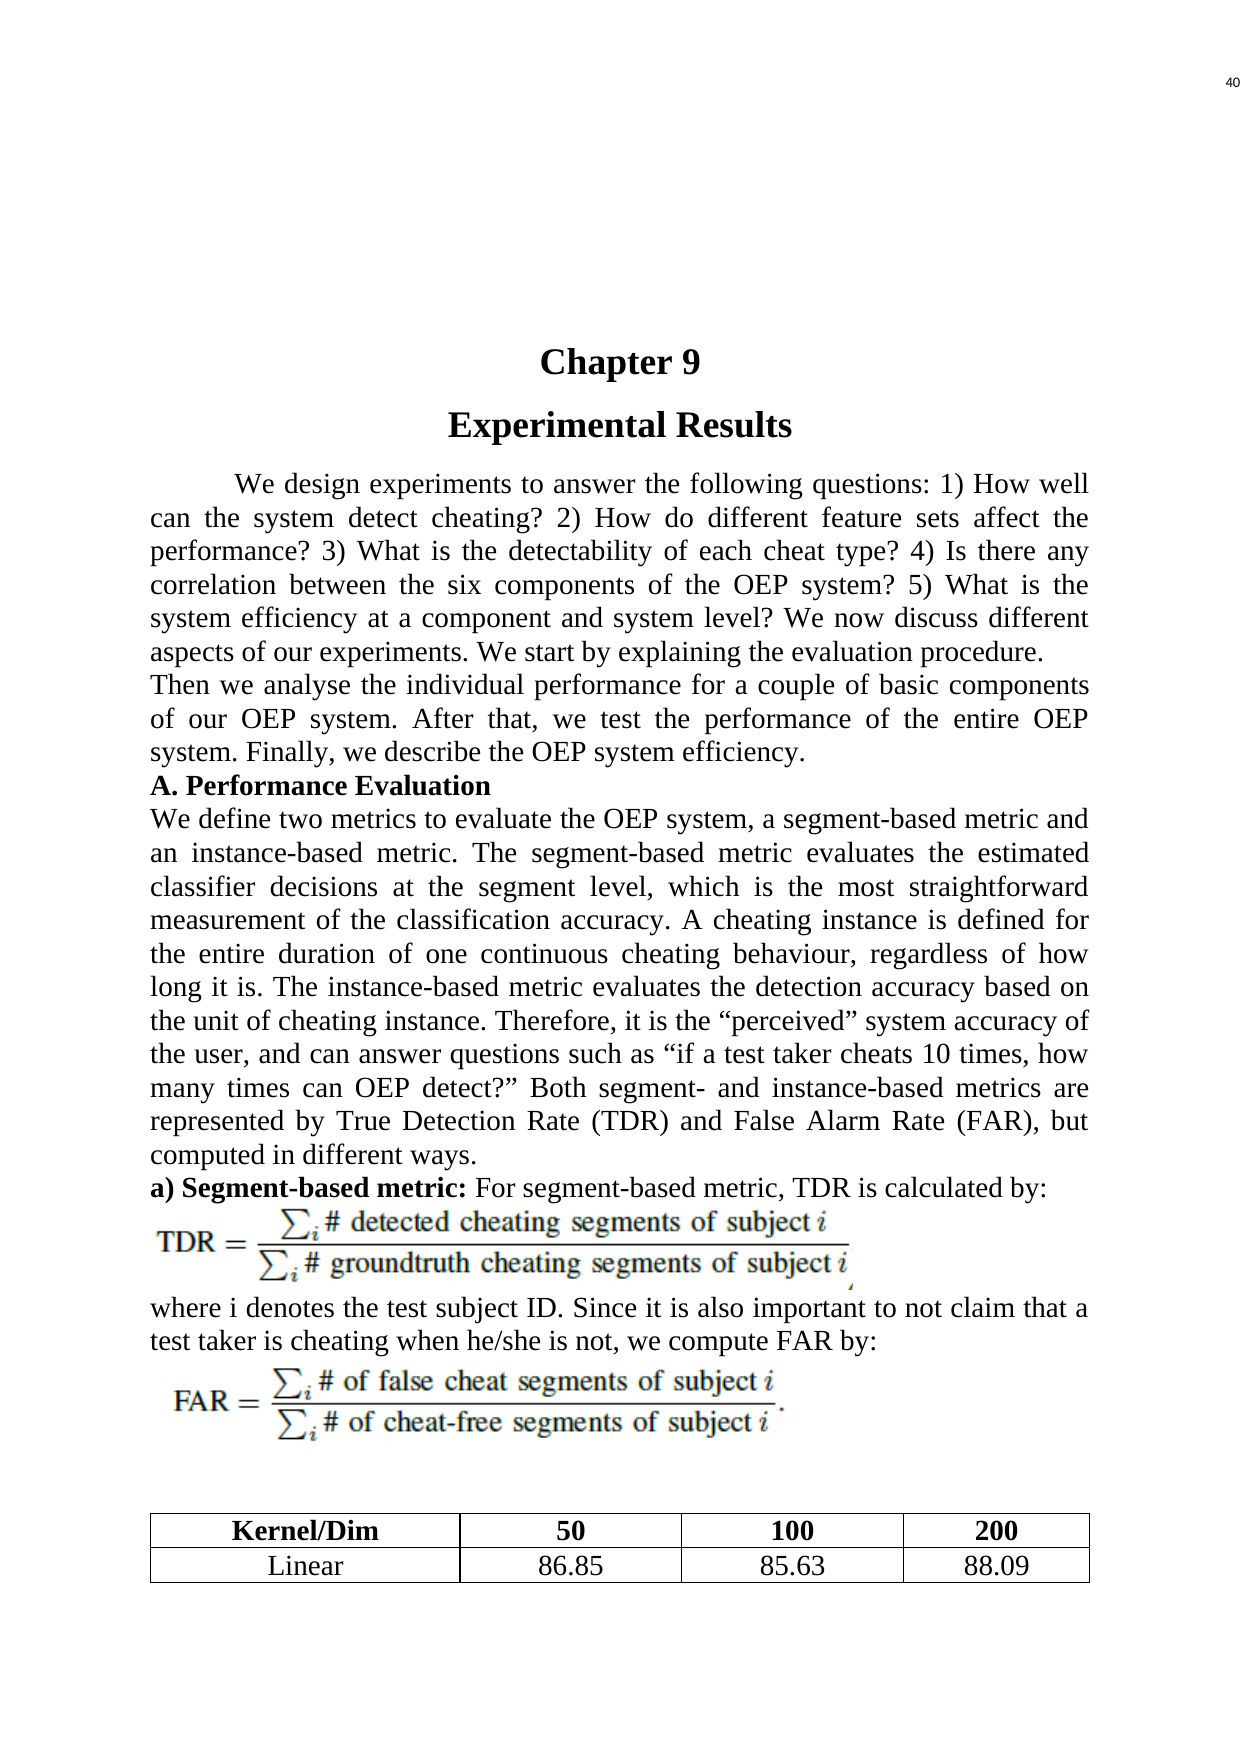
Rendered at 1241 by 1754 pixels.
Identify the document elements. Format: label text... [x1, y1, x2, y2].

text Experimental Results [150, 403, 1090, 446]
picture [150, 1357, 810, 1479]
table_header 50 [461, 1514, 681, 1547]
table_cell 86.85 [461, 1548, 681, 1582]
text We define two metrics to evaluate the OEP system, a segment-based metric and an instance-based metric. The segment-based metric evaluates the estimated classifier decisions at the segment level, which is the most straightforward measurement of the classification accuracy. A cheating instance is defined for the entire duration of one continuous cheating behaviour, regardless of how long it is. The instance-based metric evaluates the detection accuracy based on the unit of cheating instance. Therefore, it is the “perceived” system accuracy of the user, and can answer questions such as “if a test taker cheats 10 times, how many times can OEP detect?” Both segment- and instance-based metrics are represented by True Detection Rate (TDR) and False Alarm Rate (FAR), but computed in different ways. [150, 802, 1090, 1171]
text A. Performance Evaluation [150, 768, 1090, 802]
table_header Kernel/Dim [151, 1514, 459, 1547]
table_cell 88.09 [904, 1548, 1089, 1582]
text Then we analyse the individual performance for a couple of basic components of our OEP system. After that, we test the performance of the entire OEP system. Finally, we describe the OEP system efficiency. [150, 667, 1090, 768]
picture [150, 1204, 854, 1290]
text where i denotes the test subject ID. Since it is also important to not claim that a test taker is cheating when he/she is not, we compute FAR by: [150, 1290, 1090, 1357]
text Chapter 9 [150, 340, 1090, 383]
text We design experiments to answer the following questions: 1) How well can the system detect cheating? 2) How do different feature sets affect the performance? 3) What is the detectability of each cheat type? 4) Is there any correlation between the six components of the OEP system? 5) What is the system efficiency at a component and system level? We now discuss different aspects of our experiments. We start by explaining the evaluation procedure. [150, 466, 1090, 667]
table_cell 85.63 [682, 1548, 903, 1582]
table_cell Linear [151, 1548, 459, 1582]
text a) Segment-based metric: For segment-based metric, TDR is calculated by: [150, 1171, 1090, 1204]
table_header 100 [682, 1514, 903, 1547]
table_header 200 [904, 1514, 1089, 1547]
